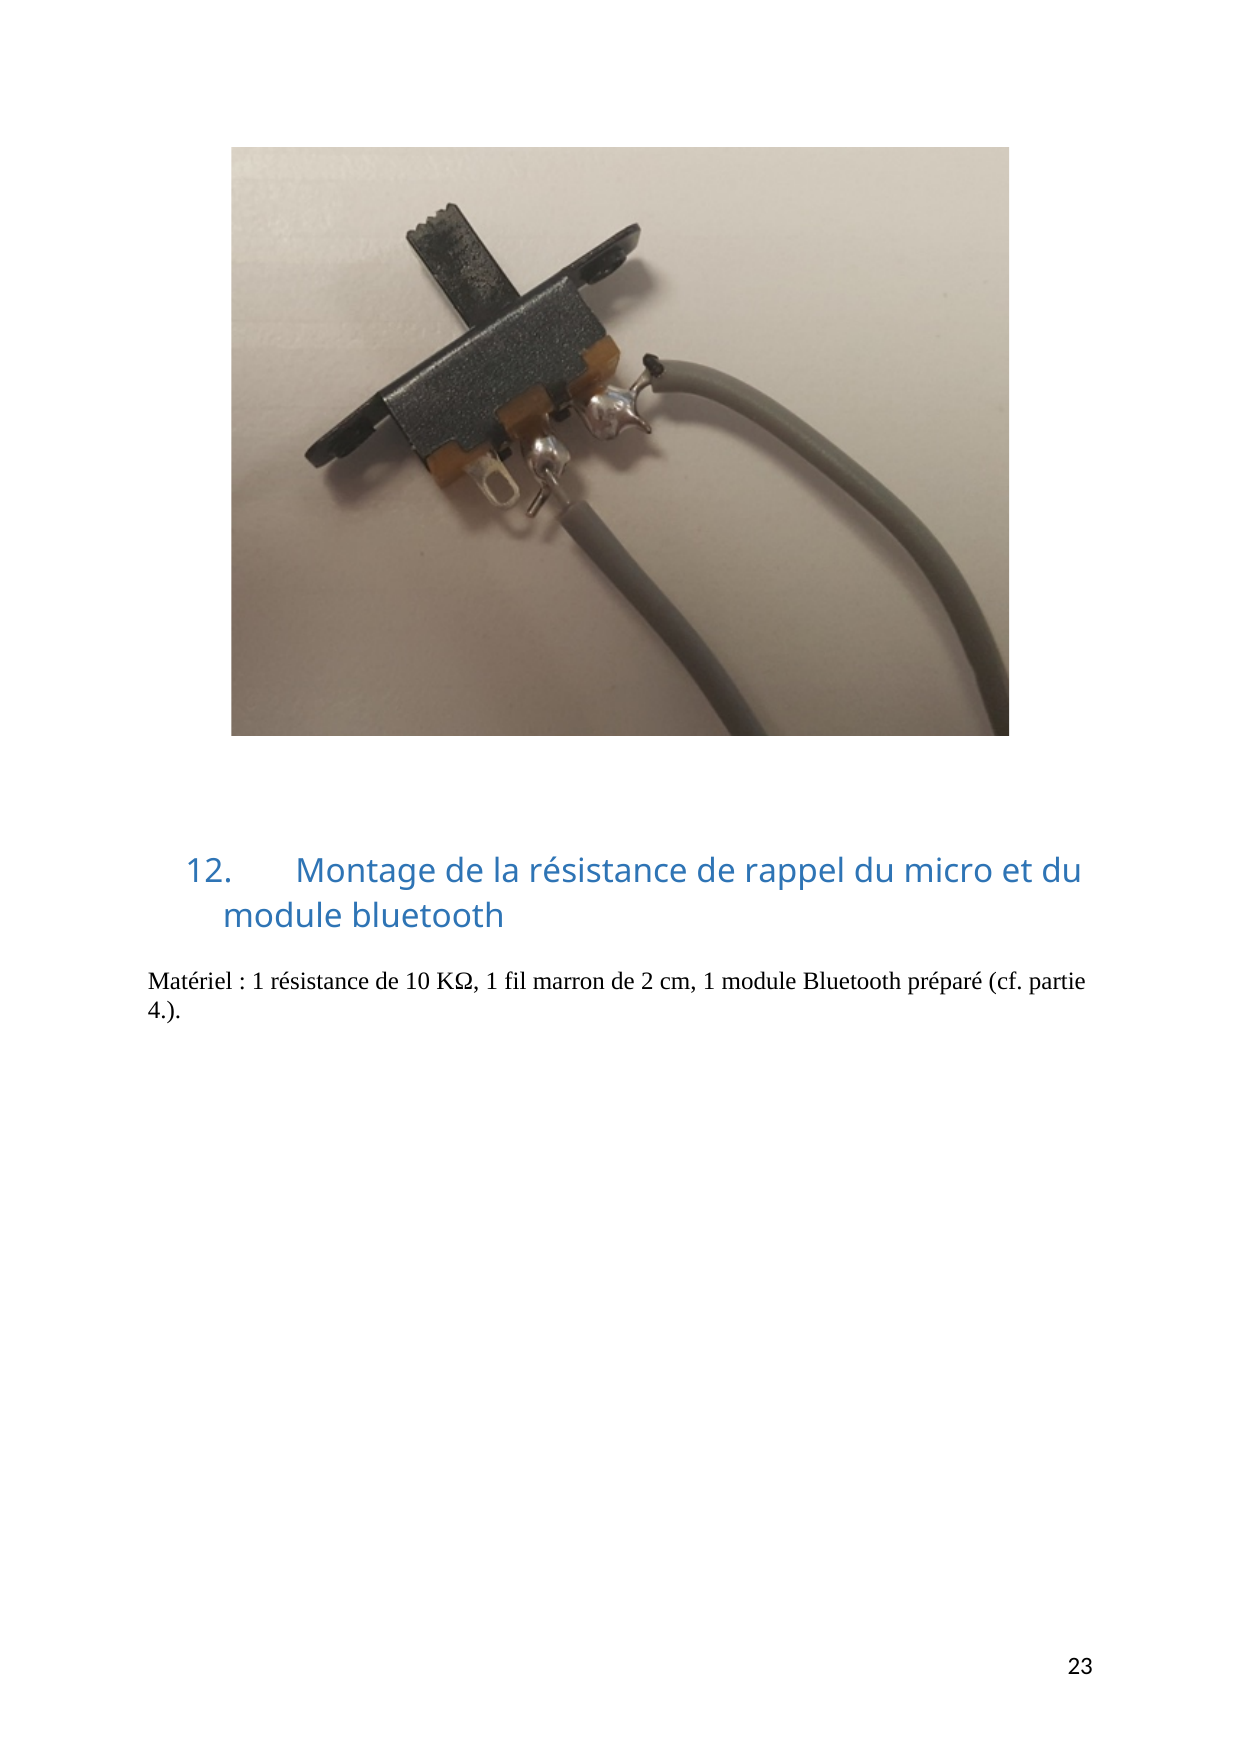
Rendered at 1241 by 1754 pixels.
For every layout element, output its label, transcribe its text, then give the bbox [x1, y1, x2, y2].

picture [231, 147, 1010, 736]
text Matériel : 1 résistance de 10 KΩ, 1 fil marron de 2 cm, 1 module Bluetooth préparé (cf. partie 4.). [148, 966, 1093, 1024]
subtitle Montage de la résistance de rappel du micro et du module bluetooth [185, 847, 1093, 938]
